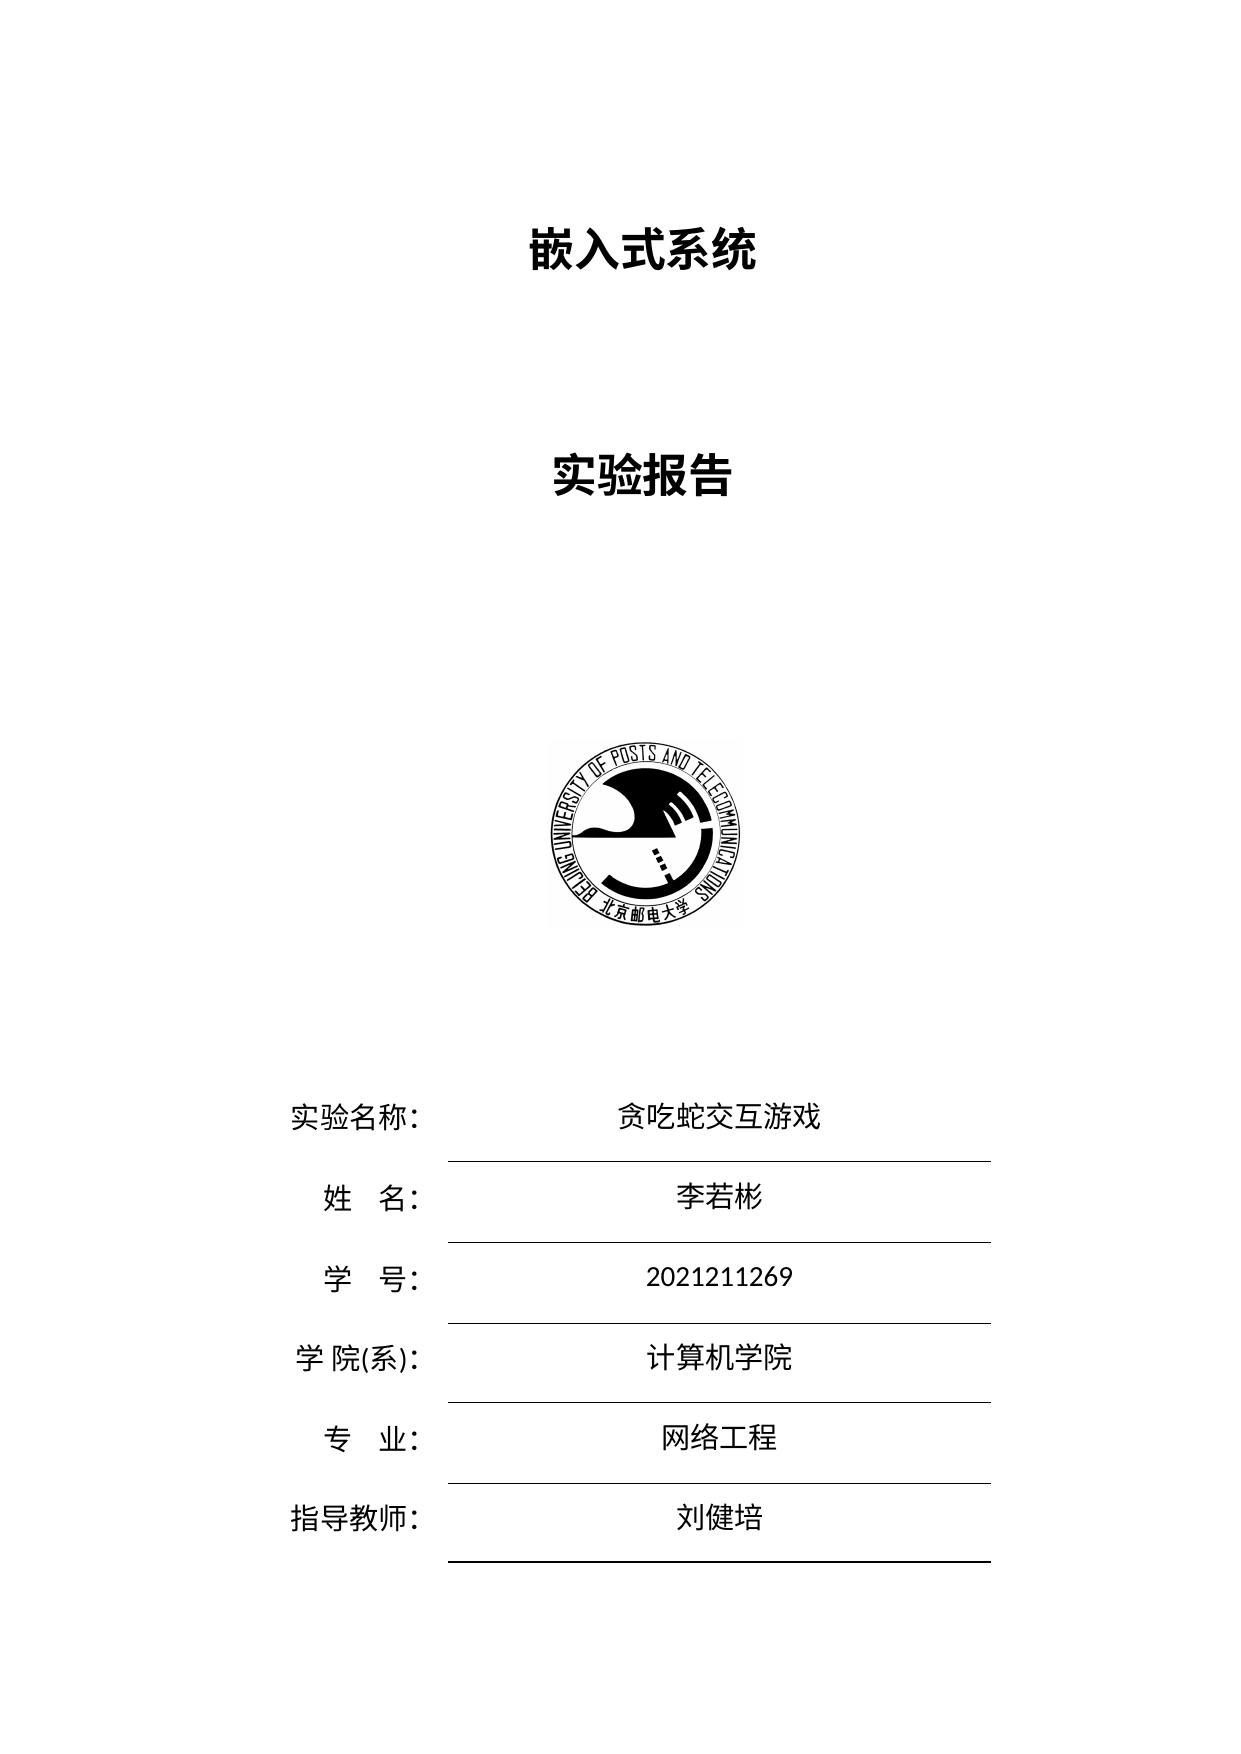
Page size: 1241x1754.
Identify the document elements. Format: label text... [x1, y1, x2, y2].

table_cell 姓 名： [249, 1161, 448, 1242]
table_cell 李若彬 [448, 1162, 991, 1242]
table_cell 网络工程 [448, 1403, 991, 1483]
table_cell 学 院(系)： [249, 1323, 448, 1402]
table_cell 专 业： [249, 1402, 448, 1483]
table_cell 学 号： [249, 1242, 448, 1322]
subtitle 嵌入式系统 [232, 197, 1053, 295]
table_cell 刘健培 [448, 1484, 991, 1561]
table_cell 2021211269 [448, 1243, 991, 1322]
table_cell 指导教师： [249, 1483, 448, 1561]
table_header 实验名称： [249, 1082, 448, 1161]
picture [547, 739, 743, 929]
table_header 贪吃蛇交互游戏 [448, 1082, 991, 1161]
subtitle 实验报告 [232, 424, 1053, 521]
table_cell 计算机学院 [448, 1324, 991, 1402]
